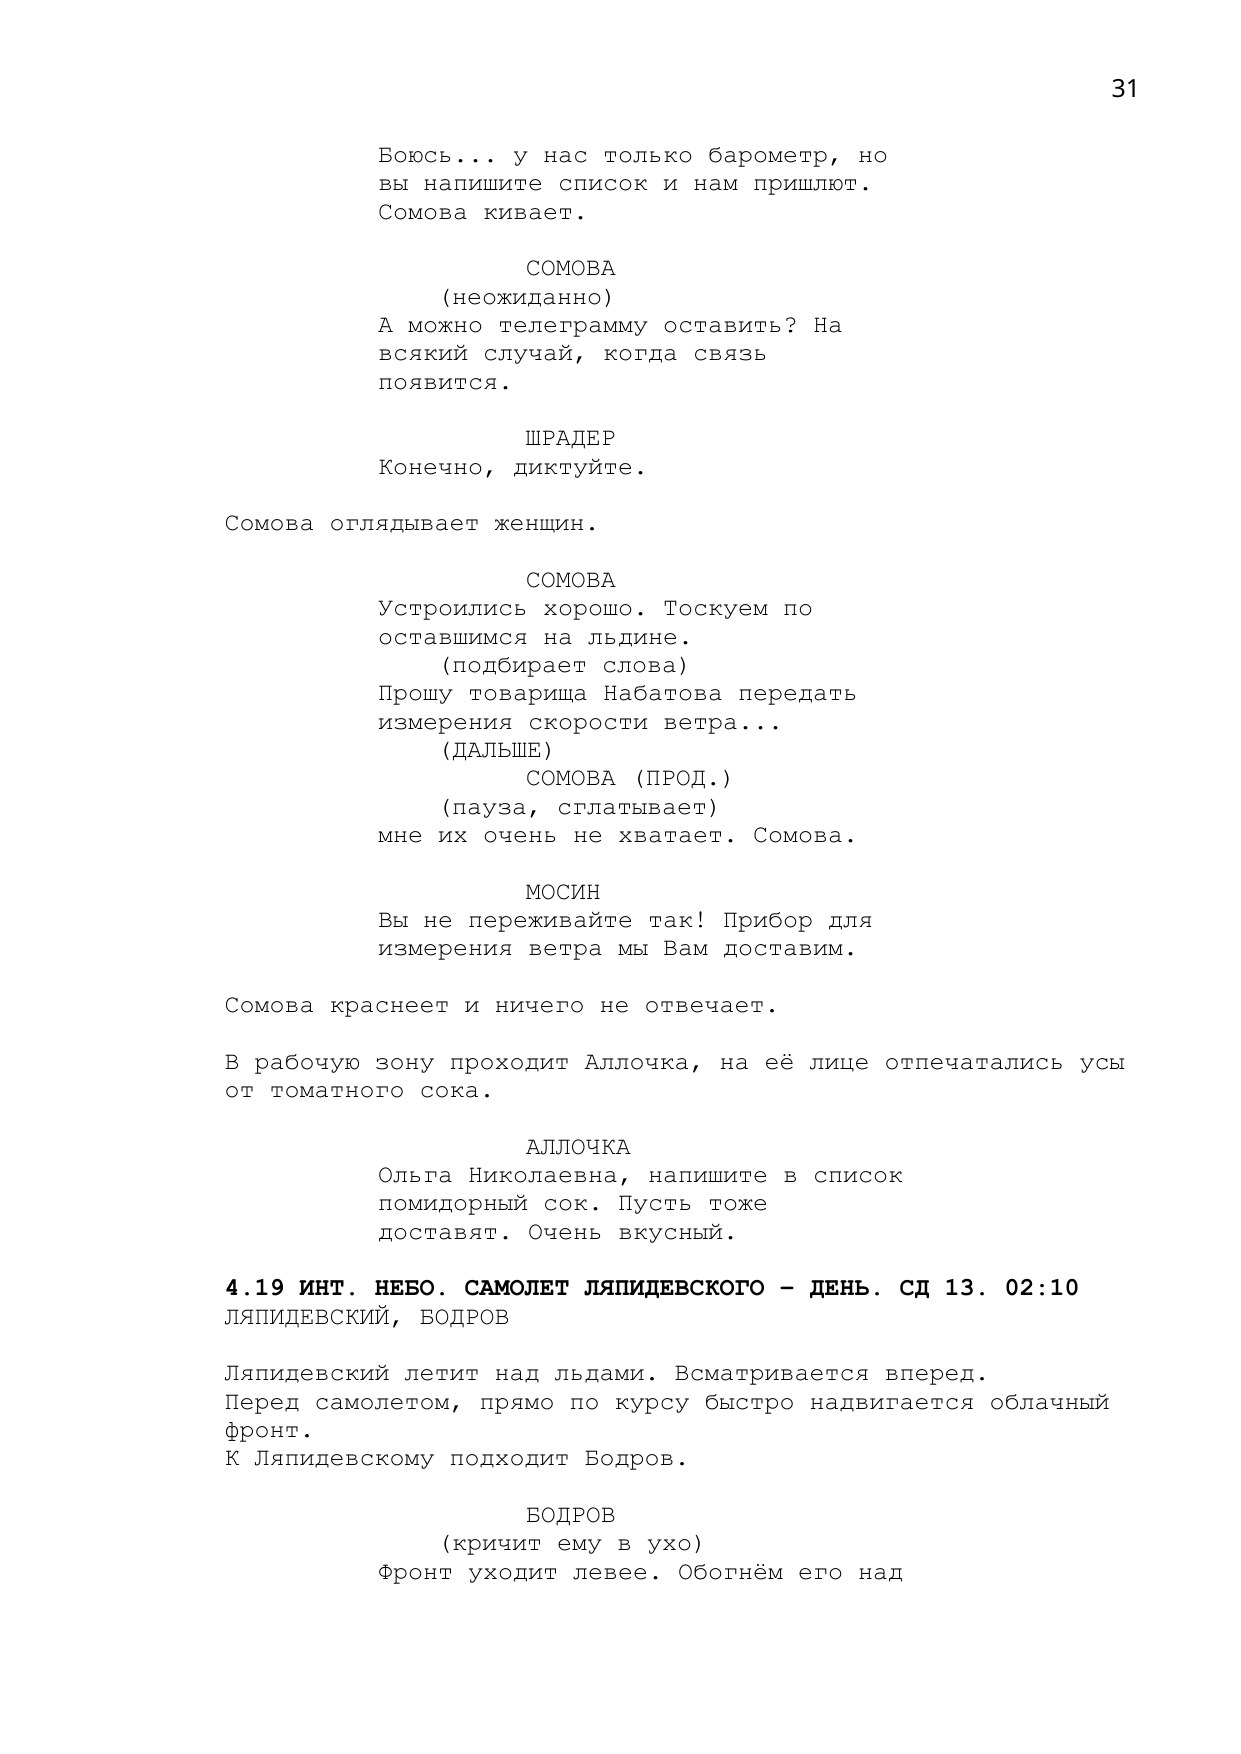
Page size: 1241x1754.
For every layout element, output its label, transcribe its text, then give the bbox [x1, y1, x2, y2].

text Перед самолетом, прямо по курсу быстро надвигается облачный фронт. [224, 1388, 1140, 1445]
text Ольга Николаевна, напишите в список помидорный сок. Пусть тоже доставят. Очень вкусный. [378, 1162, 904, 1247]
text БОДРОВ [526, 1502, 1107, 1530]
text В рабочую зону проходит Аллочка, на её лице отпечатались усы от томатного сока. [224, 1048, 1140, 1105]
text К Ляпидевскому подходит Бодров. [224, 1445, 1140, 1473]
text (подбирает слова) [437, 652, 833, 680]
text ШРАДЕР [526, 425, 1107, 453]
text А можно телеграмму оставить? На всякий случай, когда связь появится. [378, 312, 904, 397]
text Вы не переживайте так! Прибор для измерения ветра мы Вам доставим. [378, 907, 904, 963]
text АЛЛОЧКА [526, 1133, 1107, 1162]
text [378, 1558, 904, 1587]
text Конечно, диктуйте. [378, 453, 904, 482]
text СОМОВА (ПРОД.) [526, 765, 1107, 793]
text Устроились хорошо. Тоскуем по оставшимся на льдине. [378, 595, 904, 652]
text (ДАЛЬШЕ) [437, 737, 833, 765]
text МОСИН [526, 878, 1107, 907]
text Сомова оглядывает женщин. [224, 510, 1140, 538]
text Прошу товарища Набатова передать измерения скорости ветра... [378, 680, 904, 737]
text мне их очень не хватает. Сомова. [378, 822, 904, 850]
text ЛЯПИДЕВСКИЙ, БОДРОВ [224, 1303, 1140, 1332]
text Боюсь... у нас только барометр, но вы напишите список и нам пришлют. [378, 142, 904, 198]
text Сомова краснеет и ничего не отвечает. [224, 992, 1140, 1020]
text СОМОВА [526, 567, 1107, 595]
text СОМОВА [526, 255, 1107, 283]
text (пауза, сглатывает) [437, 793, 833, 822]
text (кричит ему в ухо) [437, 1530, 833, 1558]
text (неожиданно) [437, 283, 833, 312]
text Ляпидевский летит над льдами. Всматривается вперед. [224, 1360, 1140, 1388]
text Сомова кивает. [378, 198, 904, 227]
subtitle 4.19 ИНТ. НЕБО. САМОЛЕТ ЛЯПИДЕВСКОГО – ДЕНЬ. СД 13. 02:10 [224, 1275, 1140, 1303]
